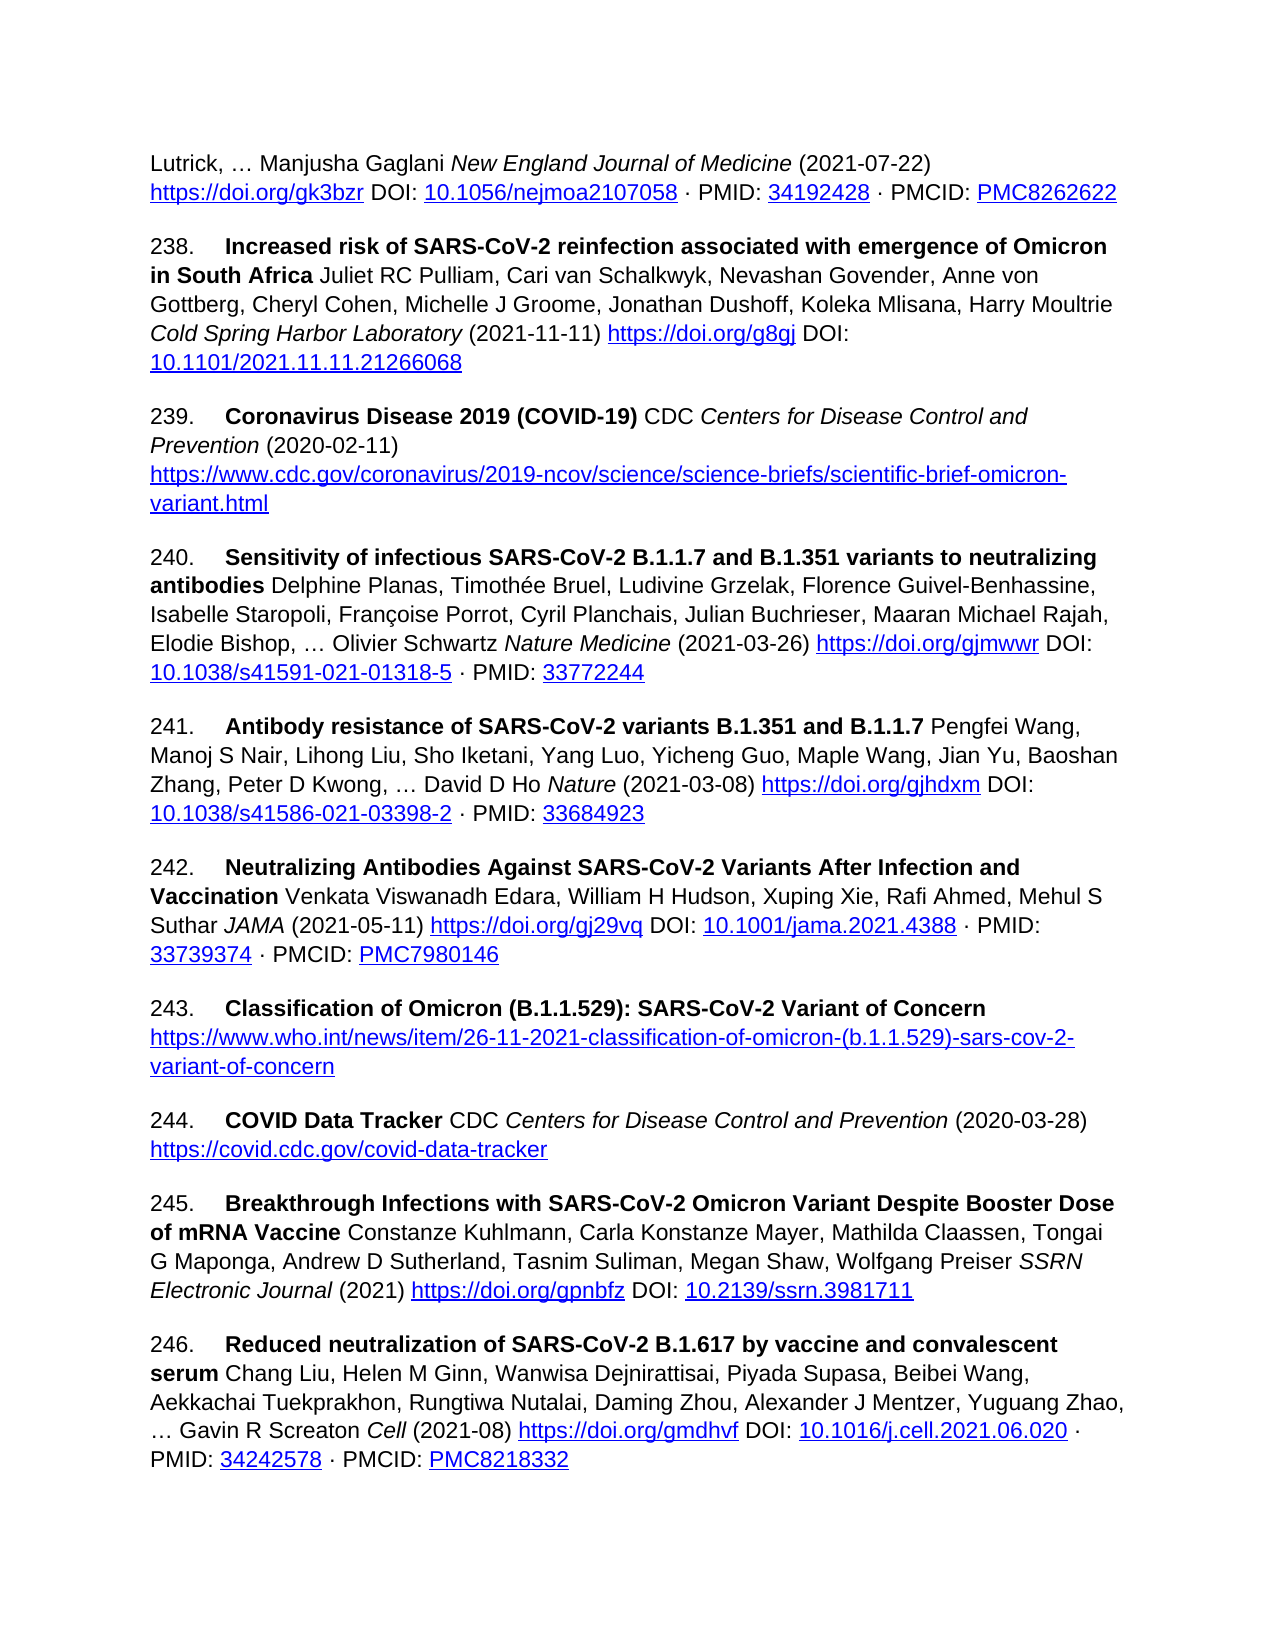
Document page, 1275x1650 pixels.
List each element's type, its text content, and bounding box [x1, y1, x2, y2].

text 240. Sensitivity of infectious SARS-CoV-2 B.1.1.7 and B.1.351 variants to neutralizing antibodies Delphine Planas, Timothée Bruel, Ludivine Grzelak, Florence Guivel-Benhassine, Isabelle Staropoli, Françoise Porrot, Cyril Planchais, Julian Buchrieser, Maaran Michael Rajah, Elodie Bishop, … Olivier Schwartz Nature Medicine (2021-03-26) https://doi.org/gjmwwr DOI: 10.1038/s41591-021-01318-5 · PMID: 33772244 [150, 543, 1125, 686]
text 242. Neutralizing Antibodies Against SARS-CoV-2 Variants After Infection and Vaccination Venkata Viswanadh Edara, William H Hudson, Xuping Xie, Rafi Ahmed, Mehul S Suthar JAMA (2021-05-11) https://doi.org/gj29vq DOI: 10.1001/jama.2021.4388 · PMID: 33739374 · PMCID: PMC7980146 [150, 854, 1125, 967]
text 245. Breakthrough Infections with SARS-CoV-2 Omicron Variant Despite Booster Dose of mRNA Vaccine Constanze Kuhlmann, Carla Konstanze Mayer, Mathilda Claassen, Tongai G Maponga, Andrew D Sutherland, Tasnim Suliman, Megan Shaw, Wolfgang Preiser SSRN Electronic Journal (2021) https://doi.org/gpnbfz DOI: 10.2139/ssrn.3981711 [150, 1190, 1125, 1303]
text 244. COVID Data Tracker CDC Centers for Disease Control and Prevention (2020-03-28) https://covid.cdc.gov/covid-data-tracker [150, 1107, 1125, 1162]
text 246. Reduced neutralization of SARS-CoV-2 B.1.617 by vaccine and convalescent serum Chang Liu, Helen M Ginn, Wanwisa Dejnirattisai, Piyada Supasa, Beibei Wang, Aekkachai Tuekprakhon, Rungtiwa Nutalai, Daming Zhou, Alexander J Mentzer, Yuguang Zhao, … Gavin R Screaton Cell (2021-08) https://doi.org/gmdhvf DOI: 10.1016/j.cell.2021.06.020 · PMID: 34242578 · PMCID: PMC8218332 [150, 1331, 1125, 1473]
text 241. Antibody resistance of SARS-CoV-2 variants B.1.351 and B.1.1.7 Pengfei Wang, Manoj S Nair, Lihong Liu, Sho Iketani, Yang Luo, Yicheng Guo, Maple Wang, Jian Yu, Baoshan Zhang, Peter D Kwong, … David D Ho Nature (2021-03-08) https://doi.org/gjhdxm DOI: 10.1038/s41586-021-03398-2 · PMID: 33684923 [150, 713, 1125, 827]
text 243. Classification of Omicron (B.1.1.529): SARS-CoV-2 Variant of Concern https://www.who.int/news/item/26-11-2021-classification-of-omicron-(b.1.1.529)-sars-cov-2-variant-of-concern [150, 995, 1125, 1079]
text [150, 150, 1125, 205]
text 238. Increased risk of SARS-CoV-2 reinfection associated with emergence of Omicron in South Africa Juliet RC Pulliam, Cari van Schalkwyk, Nevashan Govender, Anne von Gottberg, Cheryl Cohen, Michelle J Groome, Jonathan Dushoff, Koleka Mlisana, Harry Moultrie Cold Spring Harbor Laboratory (2021-11-11) https://doi.org/g8gj DOI: 10.1101/2021.11.11.21266068 [150, 233, 1125, 375]
text 239. Coronavirus Disease 2019 (COVID-19) CDC Centers for Disease Control and Prevention (2020-02-11) https://www.cdc.gov/coronavirus/2019-ncov/science/science-briefs/scientific-brief-omicron-variant.html [150, 403, 1125, 516]
